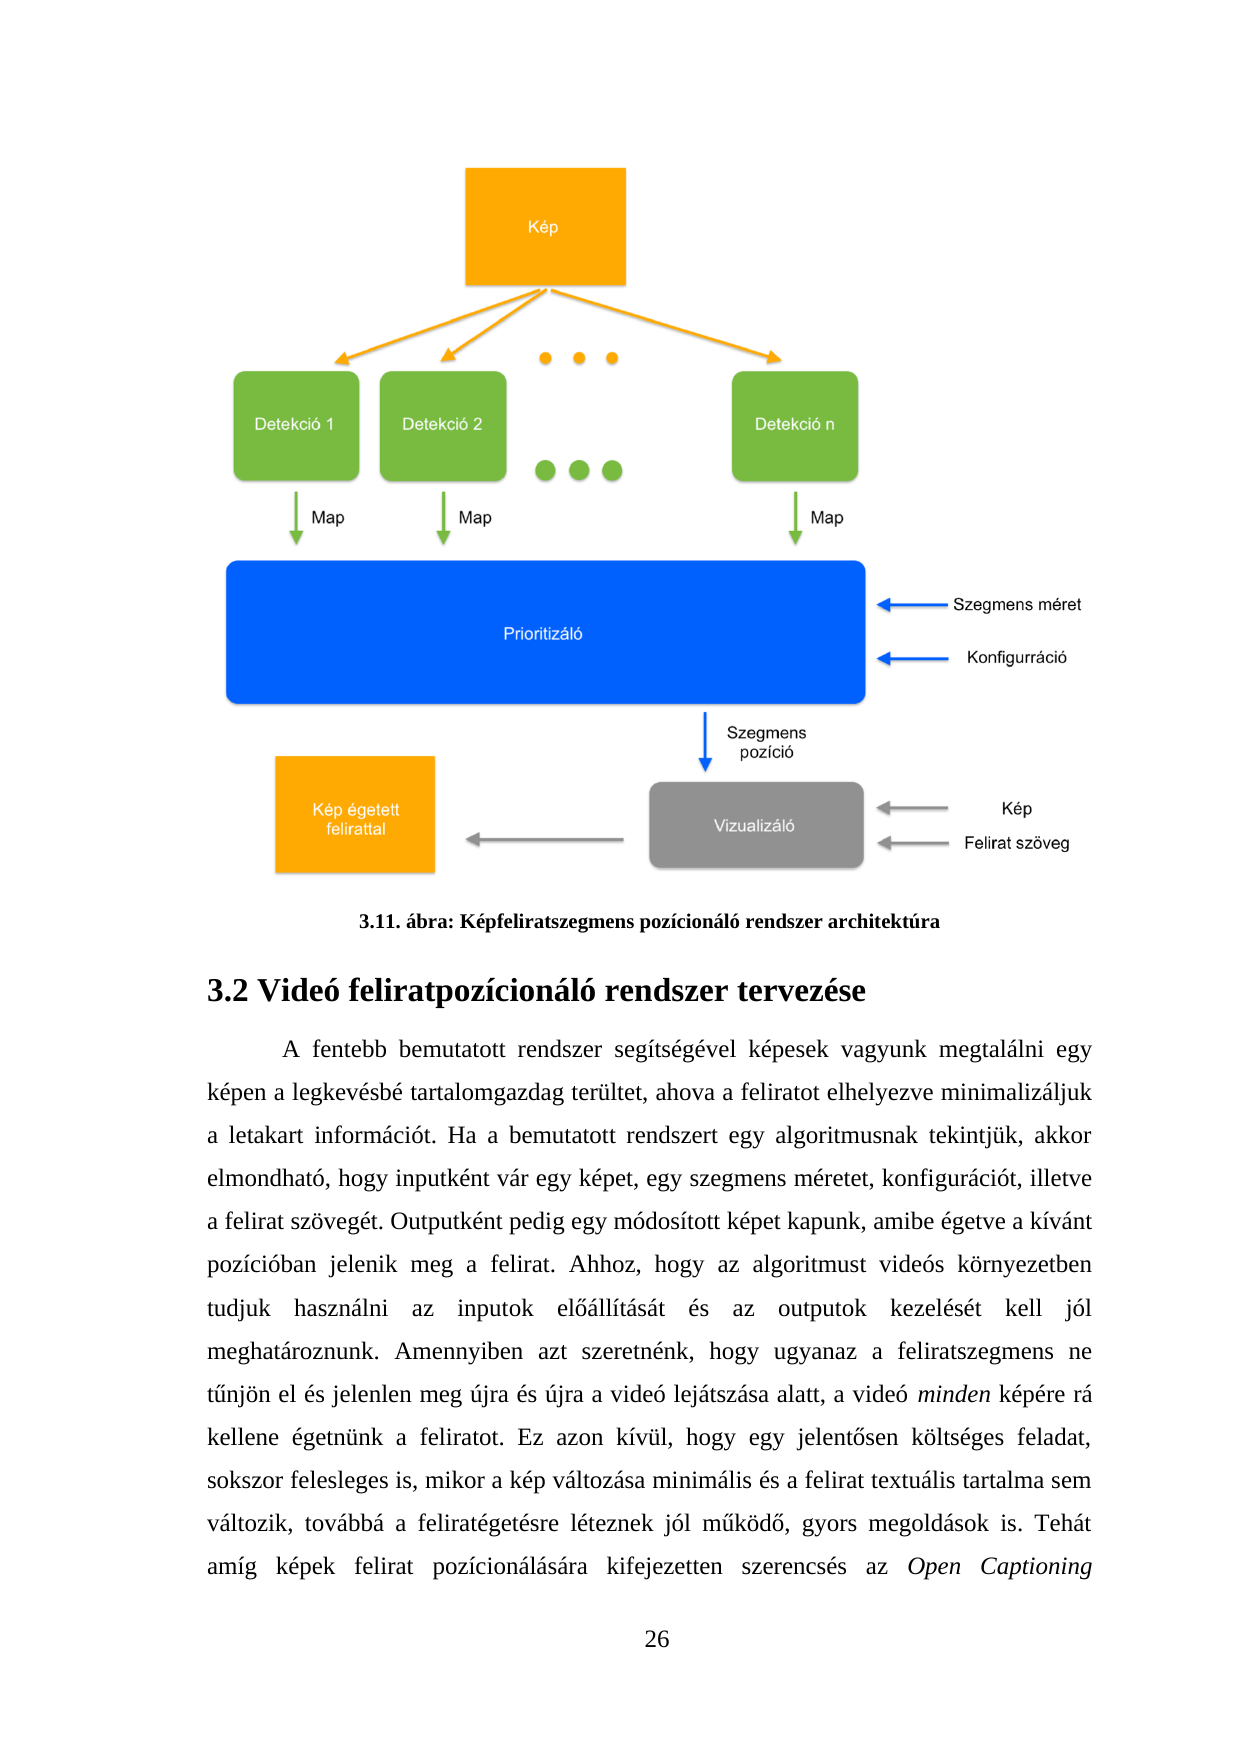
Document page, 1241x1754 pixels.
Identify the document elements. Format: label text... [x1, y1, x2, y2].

subtitle Videó feliratpozícionáló rendszer tervezése [207, 970, 1092, 1008]
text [207, 1034, 1092, 1580]
picture [215, 147, 1085, 897]
